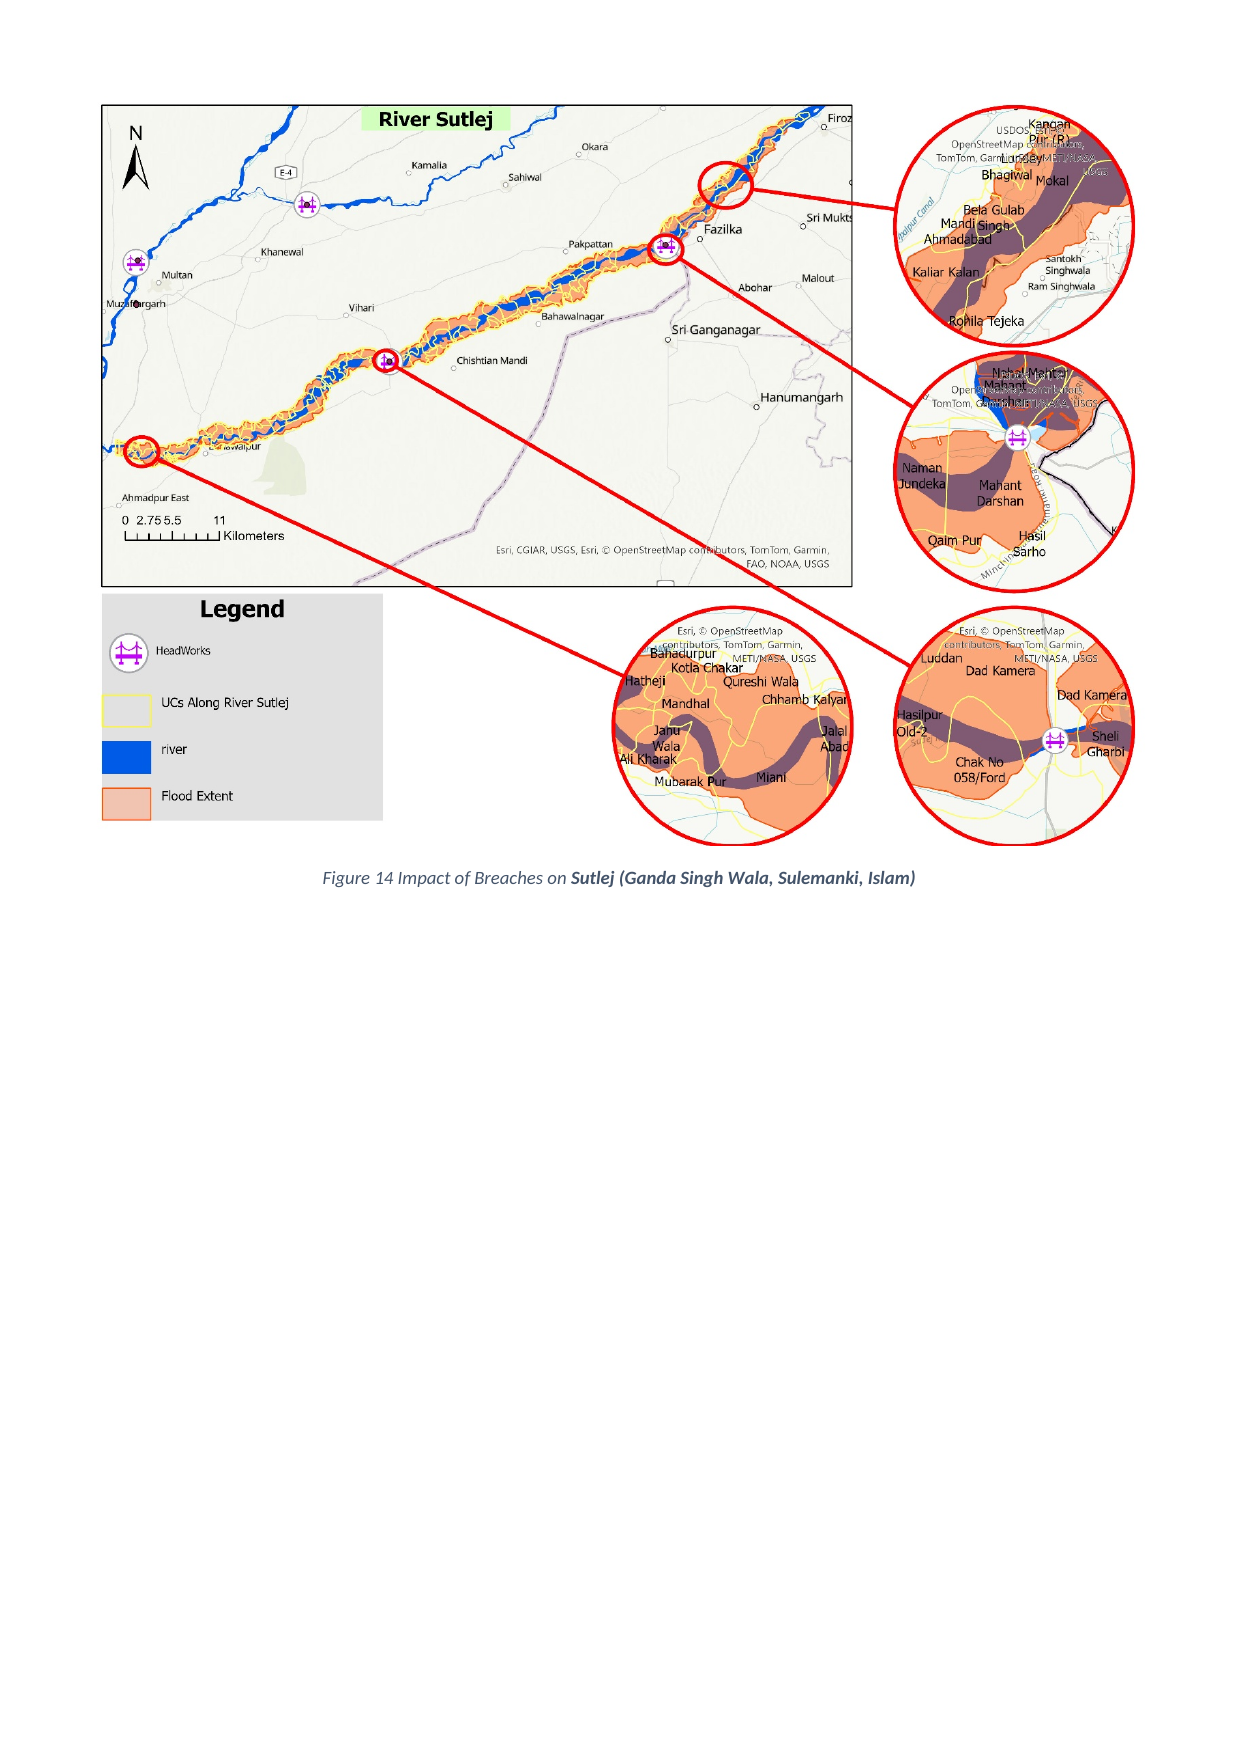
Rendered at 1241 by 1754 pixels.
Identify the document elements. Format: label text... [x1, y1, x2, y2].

picture [75, 75, 1165, 846]
text Figure 14 Impact of Breaches on Sutlej (Ganda Singh Wala, Sulemanki, Islam) [75, 866, 1165, 889]
